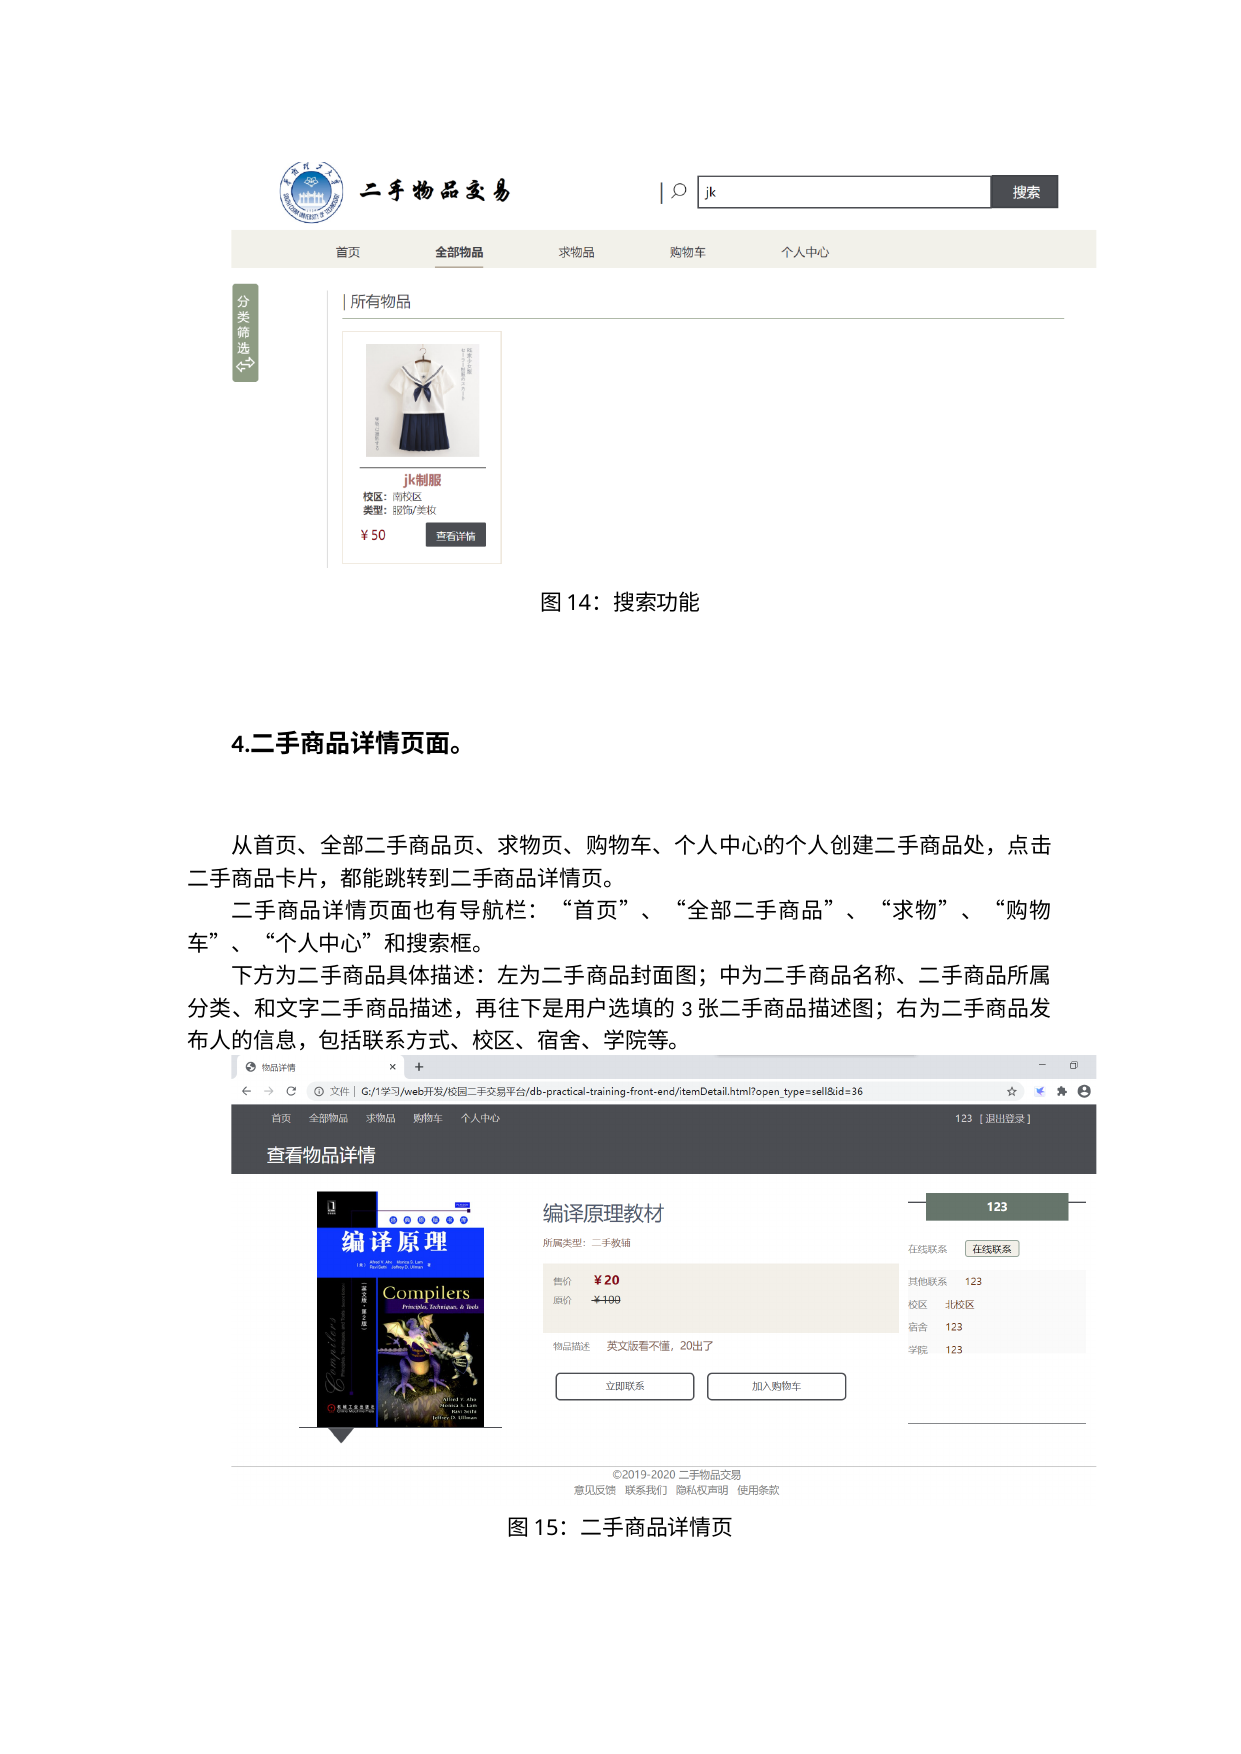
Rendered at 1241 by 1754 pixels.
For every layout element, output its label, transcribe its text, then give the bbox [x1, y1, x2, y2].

text 图15：二手商品详情页 [187, 1510, 1053, 1543]
picture [231, 162, 1097, 568]
picture [231, 1055, 1097, 1506]
text 下方为二手商品具体描述：左为二手商品封面图；中为二手商品名称、二手商品所属分类、和文字二手商品描述，再往下是用户选填的3张二手商品描述图；右为二手商品发布人的信息，包括联系方式、校区、宿舍、学院等。 [187, 958, 1053, 1055]
text 从首页、全部二手商品页、求物页、购物车、个人中心的个人创建二手商品处，点击二手商品卡片，都能跳转到二手商品详情页。 [187, 828, 1053, 893]
text 图14：搜索功能 [187, 584, 1053, 617]
text 二手商品详情页面也有导航栏：“首页”、“全部二手商品”、“求物”、“购物车”、“个人中心”和搜索框。 [187, 893, 1053, 958]
subtitle 4.二手商品详情页面。 [187, 709, 1053, 774]
